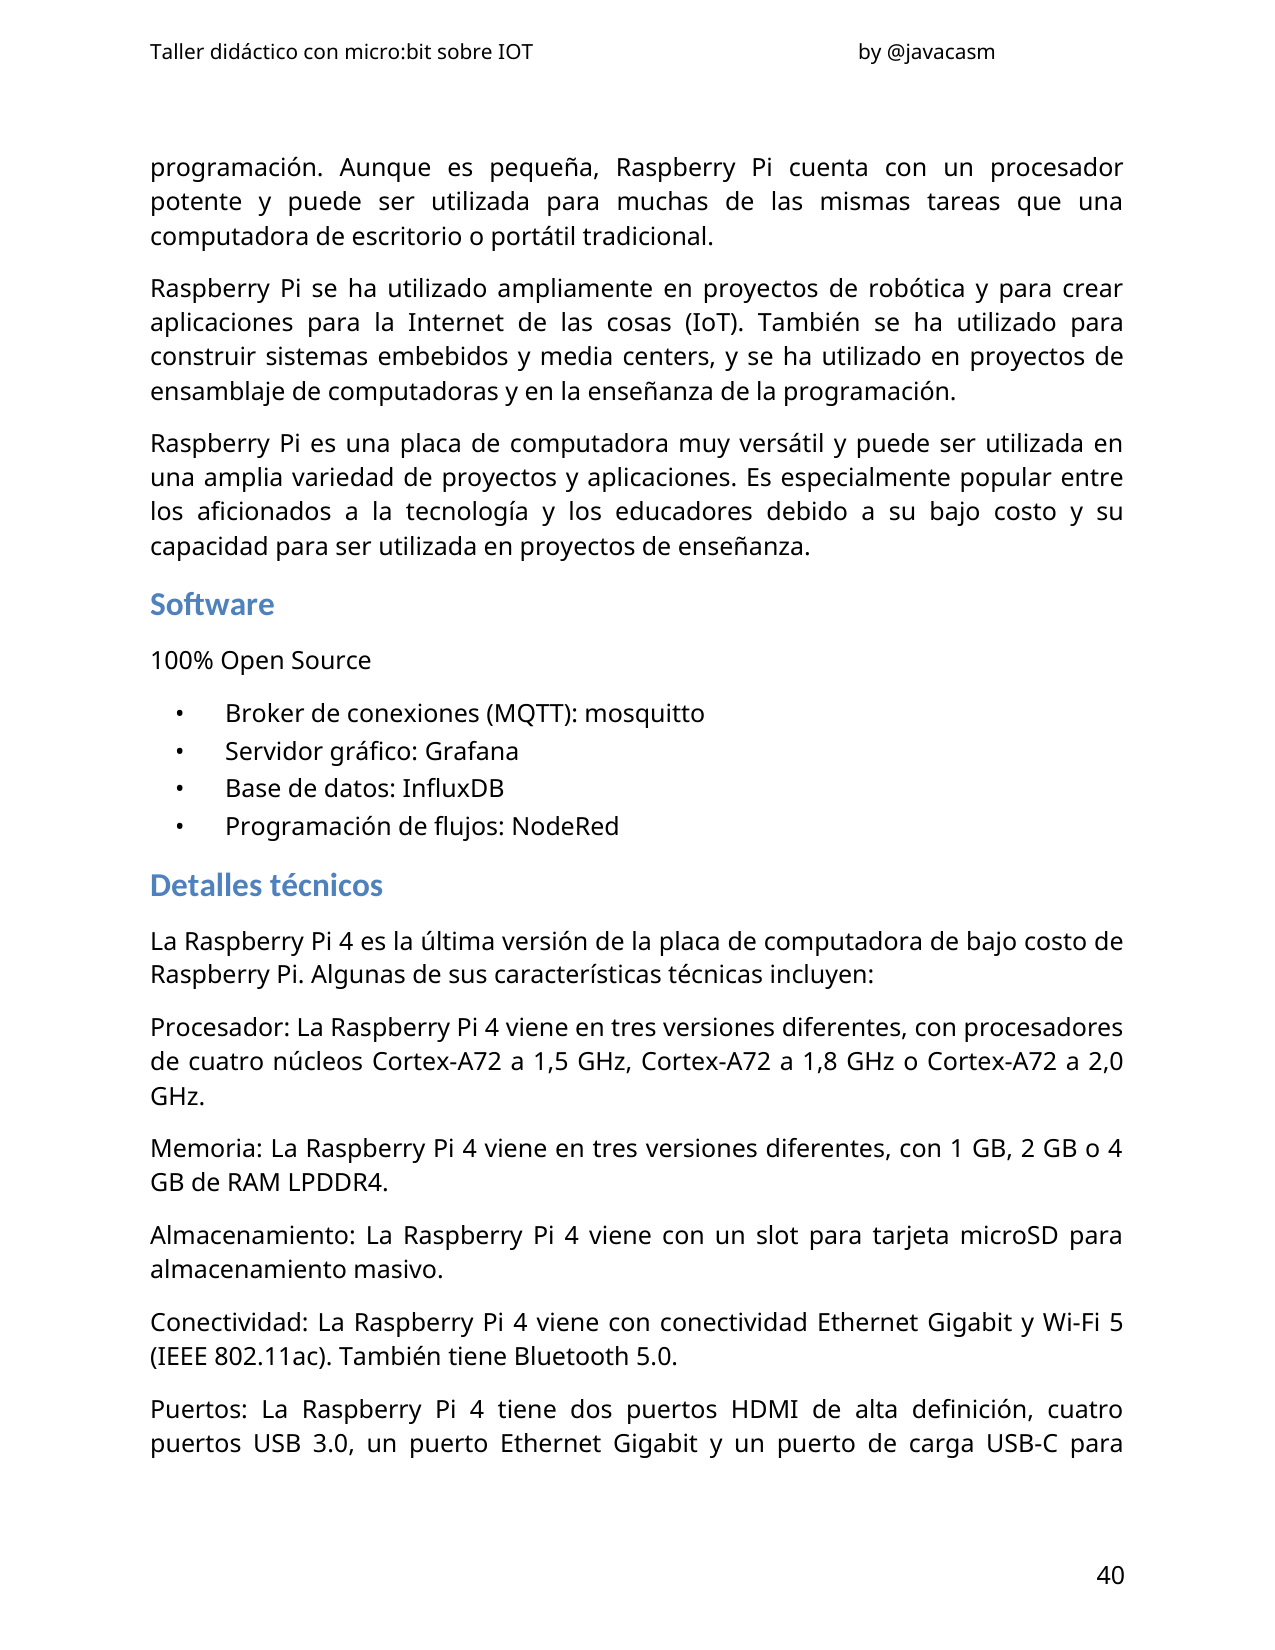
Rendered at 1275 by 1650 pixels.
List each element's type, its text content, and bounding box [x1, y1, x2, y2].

subtitle Detalles técnicos [150, 864, 1125, 904]
text Procesador: La Raspberry Pi 4 viene en tres versiones diferentes, con procesadores de cuatro núcleos Cortex-A72 a 1,5 GHz, Cortex-A72 a 1,8 GHz o Cortex-A72 a 2,0 GHz. [150, 1010, 1125, 1112]
subtitle Software [150, 583, 1125, 624]
text 100% Open Source [150, 642, 1125, 677]
list Base de datos: InfluxDB [175, 771, 1125, 805]
list Broker de conexiones (MQTT): mosquitto [175, 695, 1125, 729]
list Programación de flujos: NodeRed [175, 809, 1125, 843]
text Raspberry Pi es una placa de computadora muy versátil y puede ser utilizada en una amplia variedad de proyectos y aplicaciones. Es especialmente popular entre los aficionados a la tecnología y los educadores debido a su bajo costo y su capacidad para ser utilizada en proyectos de enseñanza. [150, 426, 1125, 562]
text Almacenamiento: La Raspberry Pi 4 viene con un slot para tarjeta microSD para almacenamiento masivo. [150, 1218, 1125, 1286]
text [150, 150, 1125, 252]
text La Raspberry Pi 4 es la última versión de la placa de computadora de bajo costo de Raspberry Pi. Algunas de sus características técnicas incluyen: [150, 923, 1125, 991]
text Conectividad: La Raspberry Pi 4 viene con conectividad Ethernet Gigabit y Wi-Fi 5 (IEEE 802.11ac). También tiene Bluetooth 5.0. [150, 1305, 1125, 1373]
list Servidor gráfico: Grafana [175, 733, 1125, 767]
text Memoria: La Raspberry Pi 4 viene en tres versiones diferentes, con 1 GB, 2 GB o 4 GB de RAM LPDDR4. [150, 1131, 1125, 1199]
text Raspberry Pi se ha utilizado ampliamente en proyectos de robótica y para crear aplicaciones para la Internet de las cosas (IoT). También se ha utilizado para construir sistemas embebidos y media centers, y se ha utilizado en proyectos de ensamblaje de computadoras y en la enseñanza de la programación. [150, 271, 1125, 407]
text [150, 1392, 1125, 1460]
